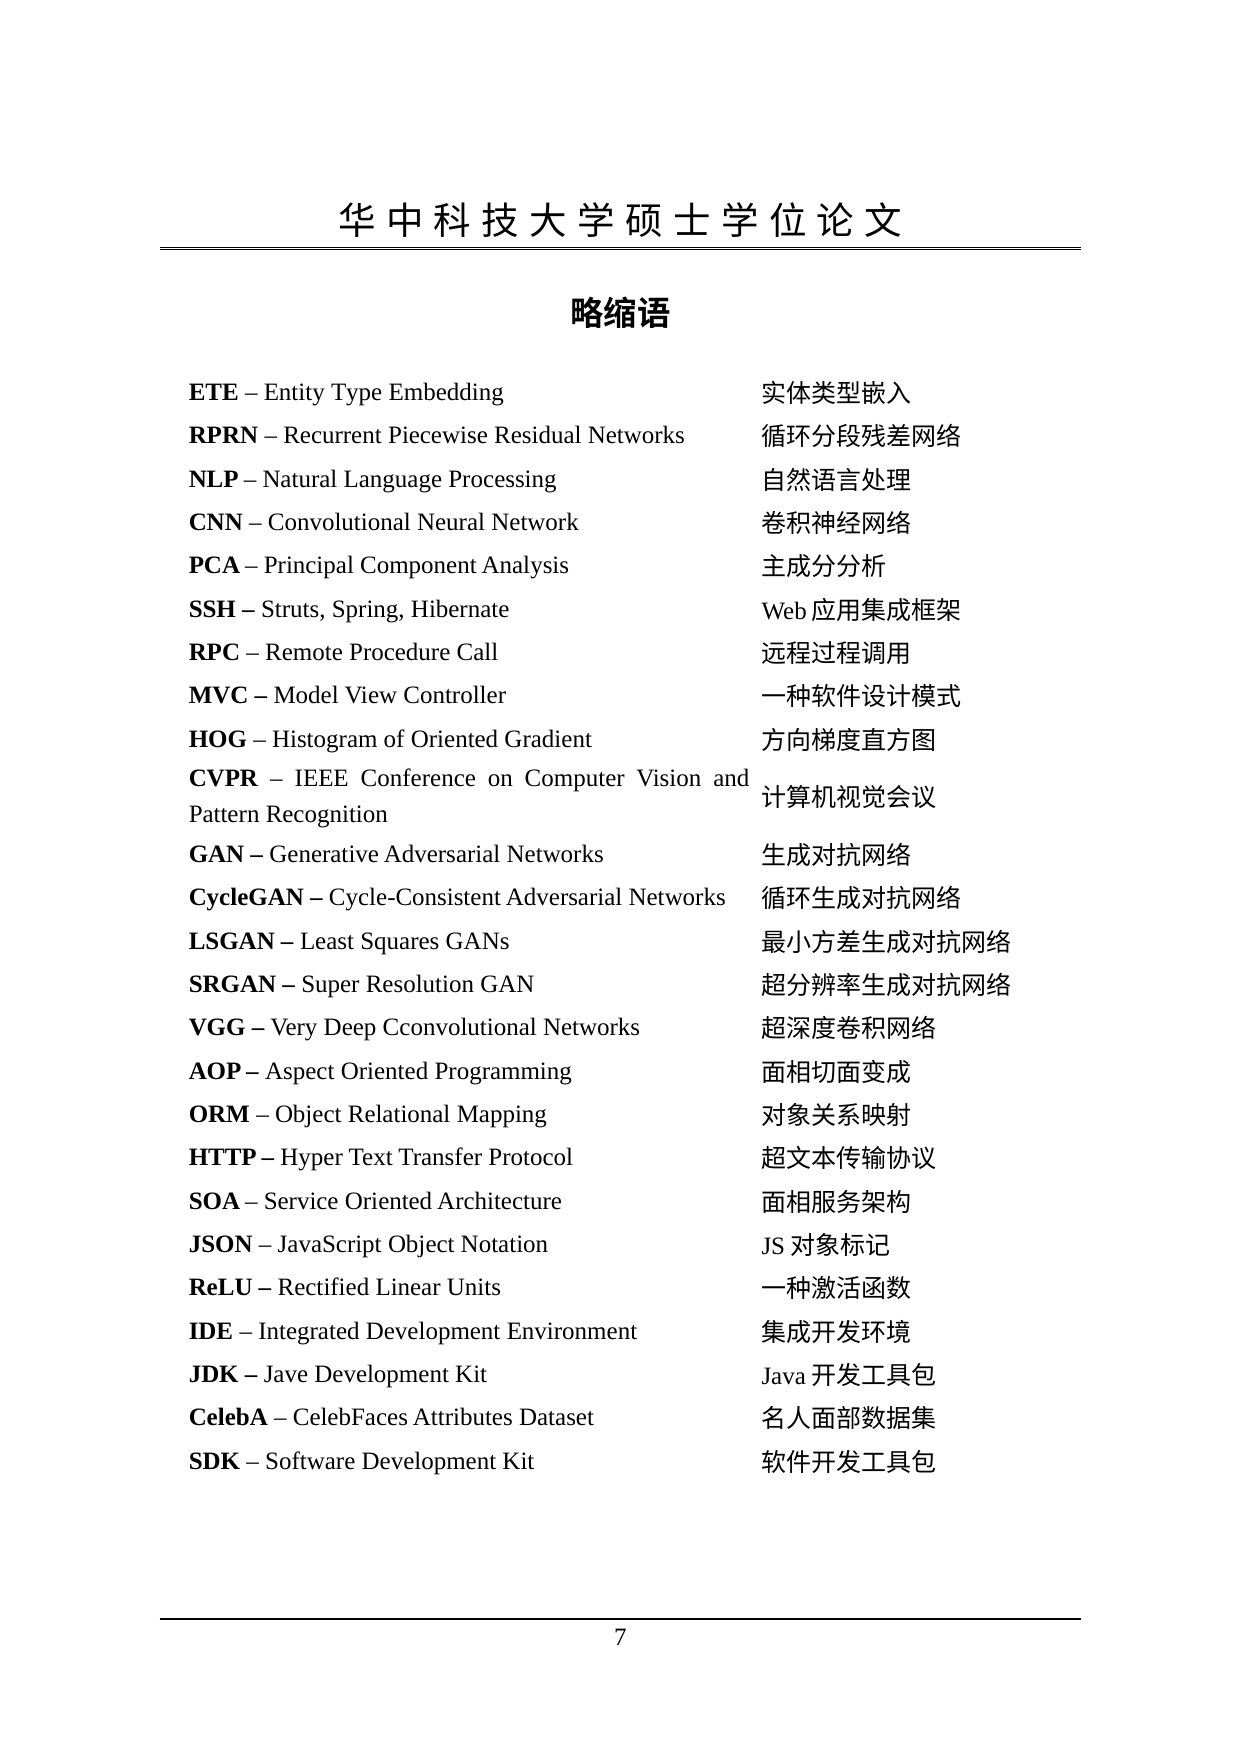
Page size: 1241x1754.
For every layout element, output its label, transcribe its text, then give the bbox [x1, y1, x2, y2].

table_cell HOG – Histogram of Oriented Gradient [177, 720, 750, 763]
table_cell 一种激活函数 [750, 1269, 1063, 1312]
table_cell 方向梯度直方图 [750, 720, 1063, 763]
table_cell LSGAN – Least Squares GANs [177, 922, 750, 965]
table_cell RPRN – Recurrent Piecewise Residual Networks [177, 417, 750, 460]
table_cell HTTP – Hyper Text Transfer Protocol [177, 1139, 750, 1182]
table_cell 面相切面变成 [750, 1052, 1063, 1095]
table_cell AOP – Aspect Oriented Programming [177, 1052, 750, 1095]
table_cell 生成对抗网络 [750, 835, 1063, 879]
table_header 实体类型嵌入 [750, 374, 1063, 417]
table_cell 一种软件设计模式 [750, 677, 1063, 720]
table_cell 卷积神经网络 [750, 504, 1063, 547]
table_cell 循环生成对抗网络 [750, 879, 1063, 922]
subtitle 略缩语 [159, 287, 1081, 335]
table_cell 最小方差生成对抗网络 [750, 922, 1063, 965]
table_cell 循环分段残差网络 [750, 417, 1063, 460]
table_cell SSH – Struts, Spring, Hibernate [177, 590, 750, 633]
table_cell 超文本传输协议 [750, 1139, 1063, 1182]
table_cell SDK – Software Development Kit [177, 1442, 750, 1485]
table_cell MVC – Model View Controller [177, 677, 750, 720]
table_cell ReLU – Rectified Linear Units [177, 1269, 750, 1312]
table_cell ORM – Object Relational Mapping [177, 1095, 750, 1139]
table_cell CVPR – IEEE Conference on Computer Vision and Pattern Recognition [177, 764, 750, 835]
table_cell 主成分分析 [750, 547, 1063, 590]
table_cell JDK – Jave Development Kit [177, 1355, 750, 1399]
table_cell JS对象标记 [750, 1225, 1063, 1269]
table_cell 集成开发环境 [750, 1312, 1063, 1355]
table_cell 超分辨率生成对抗网络 [750, 965, 1063, 1009]
table_cell SRGAN – Super Resolution GAN [177, 965, 750, 1009]
table_cell SOA – Service Oriented Architecture [177, 1182, 750, 1225]
table_cell 超深度卷积网络 [750, 1009, 1063, 1052]
table_cell CelebA – CelebFaces Attributes Dataset [177, 1399, 750, 1442]
table_cell IDE – Integrated Development Environment [177, 1312, 750, 1355]
table_cell 计算机视觉会议 [750, 764, 1063, 835]
table_cell Web应用集成框架 [750, 590, 1063, 633]
table_cell 名人面部数据集 [750, 1399, 1063, 1442]
table_cell RPC – Remote Procedure Call [177, 634, 750, 677]
table_cell PCA – Principal Component Analysis [177, 547, 750, 590]
table_cell 自然语言处理 [750, 460, 1063, 503]
table_cell Java开发工具包 [750, 1355, 1063, 1399]
table_cell JSON – JavaScript Object Notation [177, 1225, 750, 1269]
table_cell 对象关系映射 [750, 1095, 1063, 1139]
table_header ETE – Entity Type Embedding [177, 374, 750, 417]
table_cell CycleGAN – Cycle-Consistent Adversarial Networks [177, 879, 750, 922]
table_cell 面相服务架构 [750, 1182, 1063, 1225]
table_cell CNN – Convolutional Neural Network [177, 504, 750, 547]
table_cell 远程过程调用 [750, 634, 1063, 677]
table_cell VGG – Very Deep Cconvolutional Networks [177, 1009, 750, 1052]
table_cell NLP – Natural Language Processing [177, 460, 750, 503]
table_cell GAN – Generative Adversarial Networks [177, 835, 750, 879]
table_cell 软件开发工具包 [750, 1442, 1063, 1485]
